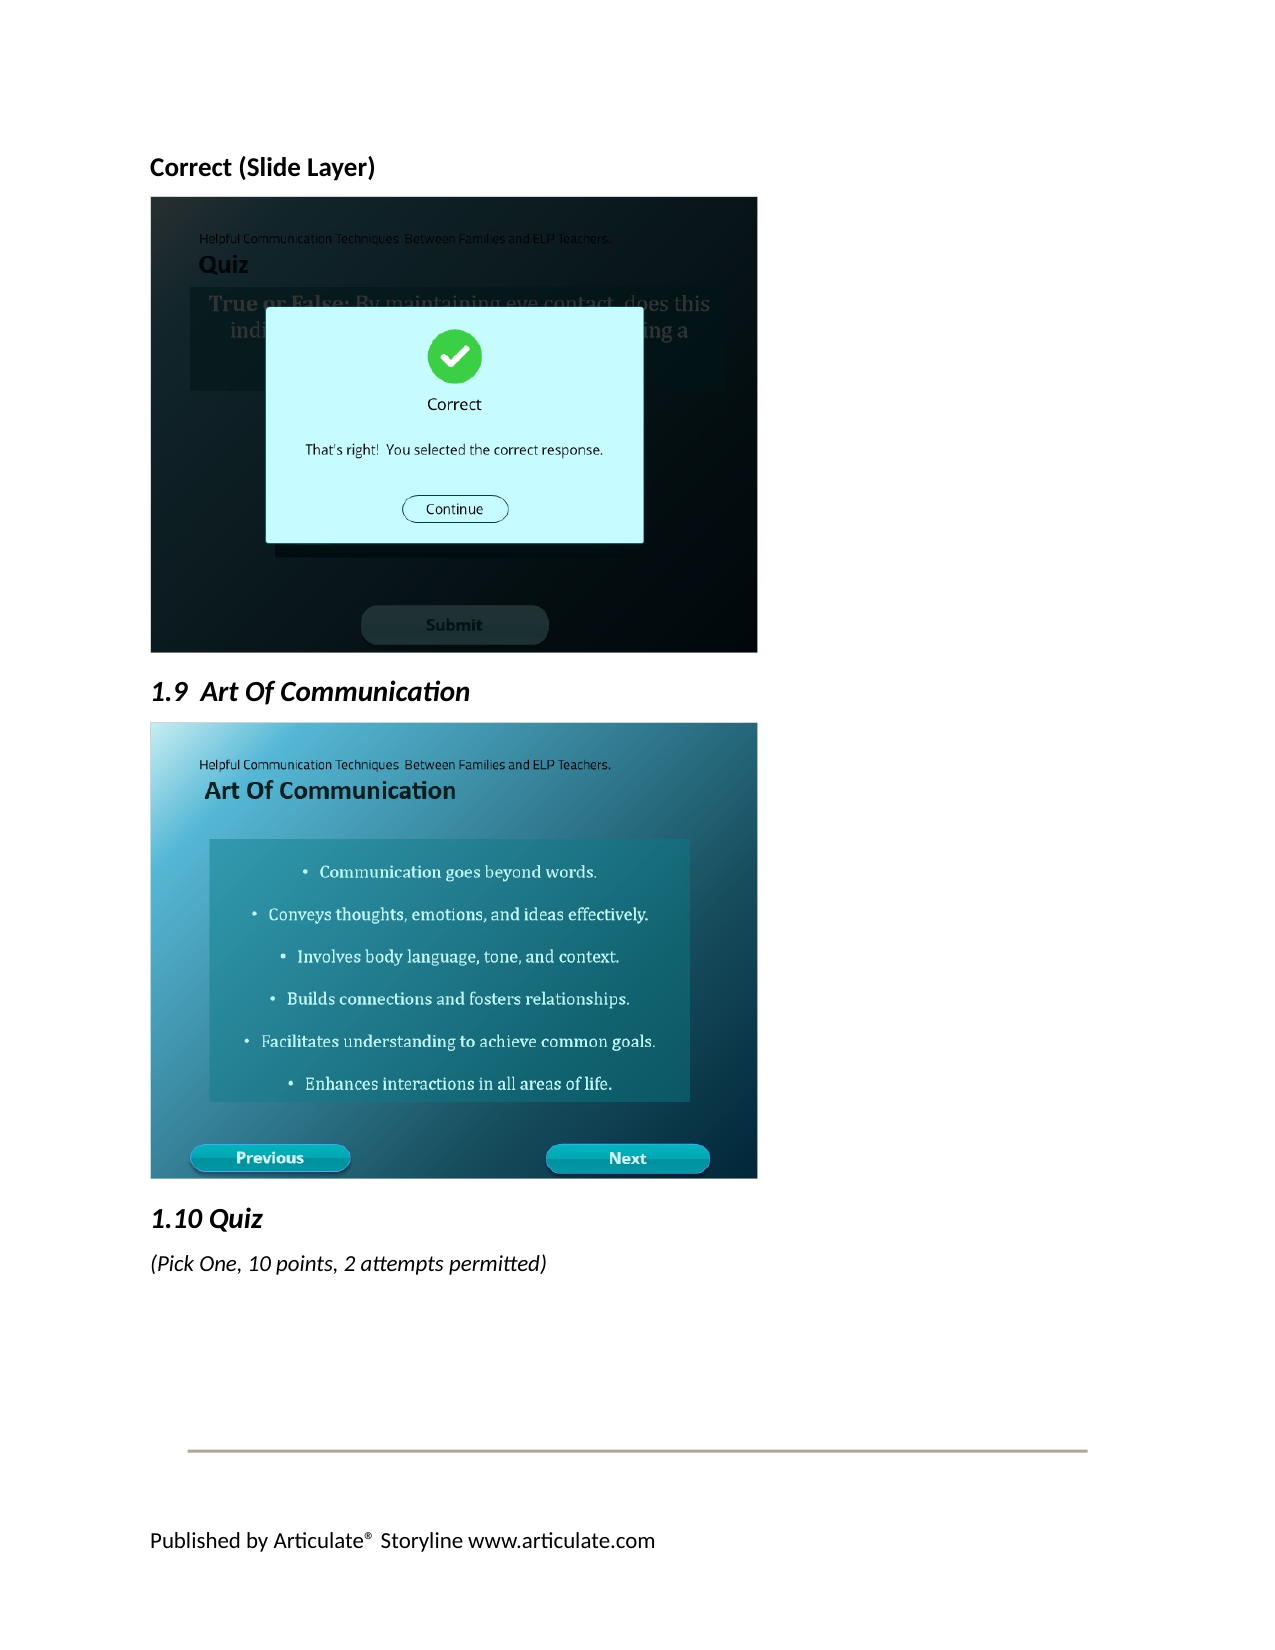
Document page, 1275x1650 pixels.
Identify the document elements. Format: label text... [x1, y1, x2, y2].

subtitle 1.9 Art Of Communication [150, 673, 1125, 709]
subtitle Correct (Slide Layer) [150, 150, 1125, 183]
text (Pick One, 10 points, 2 attempts permitted) [150, 1249, 1125, 1277]
subtitle 1.10 Quiz [150, 1200, 1125, 1235]
